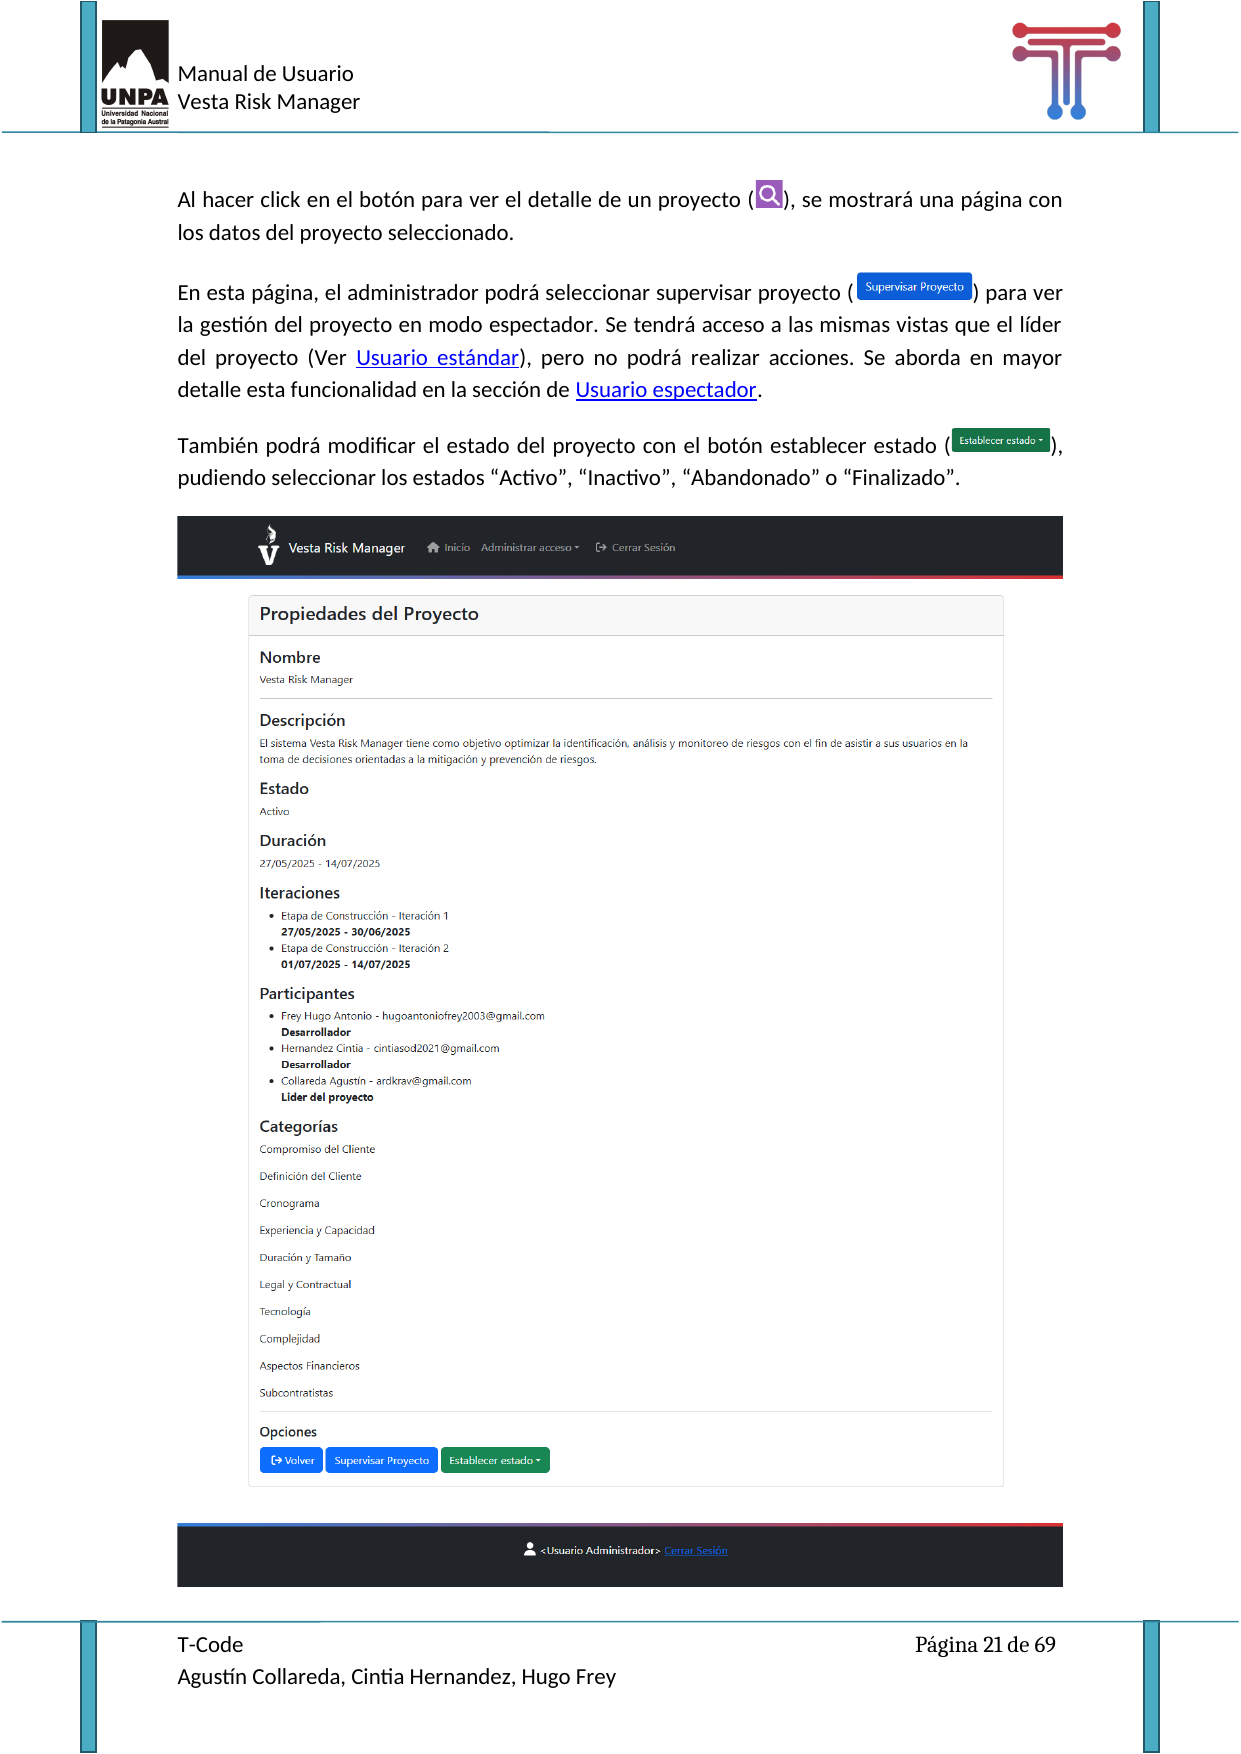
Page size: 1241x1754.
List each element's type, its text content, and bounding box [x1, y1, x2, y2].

picture [100, 18, 170, 129]
picture [1012, 19, 1122, 122]
text También podrá modificar el estado del proyecto con el botón establecer estado (), pudiendo seleccionar los estados “Activo”, “Inactivo”, “Abandonado” o “Finalizado”. [177, 428, 1063, 491]
text Al hacer click en el botón para ver el detalle de un proyecto (), se mostrará una página con los datos del proyecto seleccionado. [177, 181, 1063, 246]
picture [755, 180, 783, 208]
picture [951, 427, 1051, 453]
picture [855, 270, 973, 301]
picture [177, 516, 1063, 1587]
text En esta página, el administrador podrá seleccionar supervisar proyecto () para ver la gestión del proyecto en modo espectador. Se tendrá acceso a las mismas vistas que el líder del proyecto (Ver Usuario estándar), pero no podrá realizar acciones. Se aborda en mayor detalle esta funcionalidad en la sección de Usuario espectador. [177, 271, 1063, 403]
